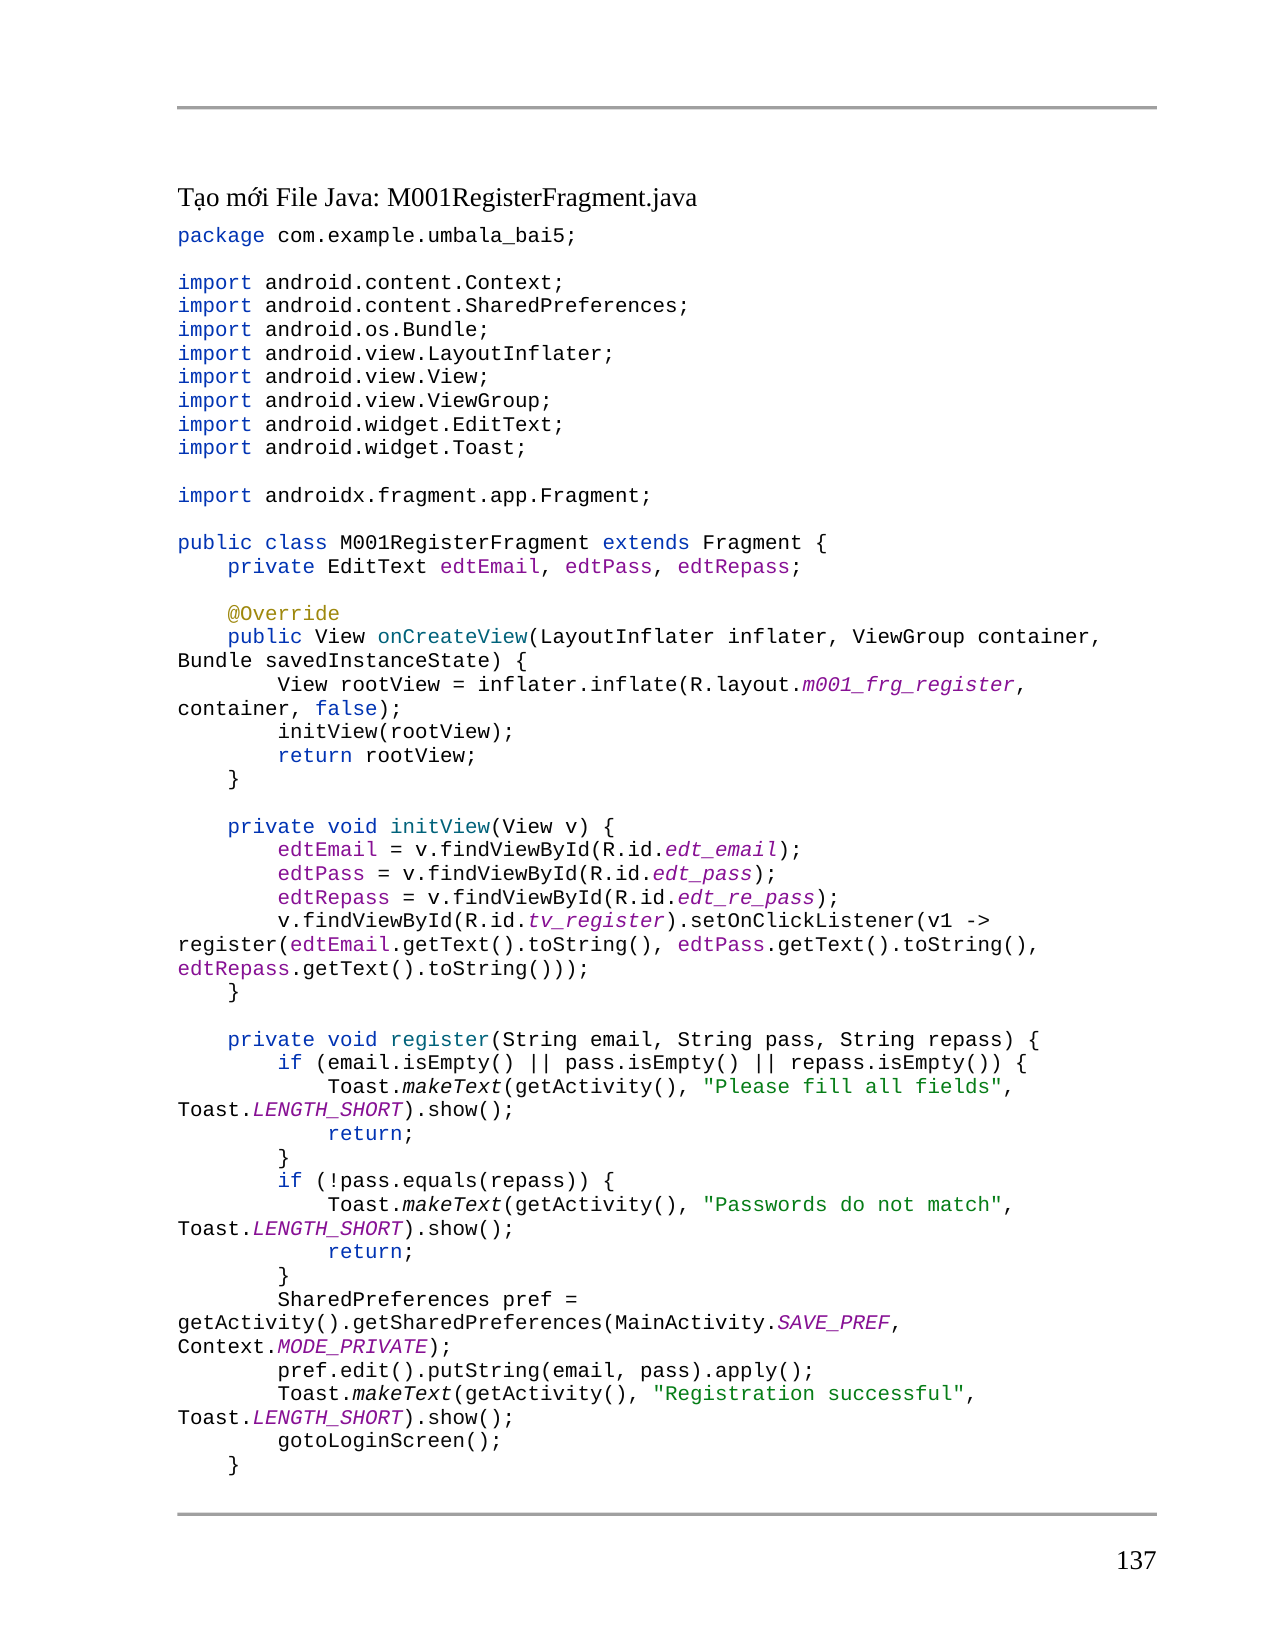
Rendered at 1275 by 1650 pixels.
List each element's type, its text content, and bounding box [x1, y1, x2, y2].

text Tạo mới File Java: M001RegisterFragment.java [177, 181, 1156, 212]
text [177, 224, 1157, 1501]
